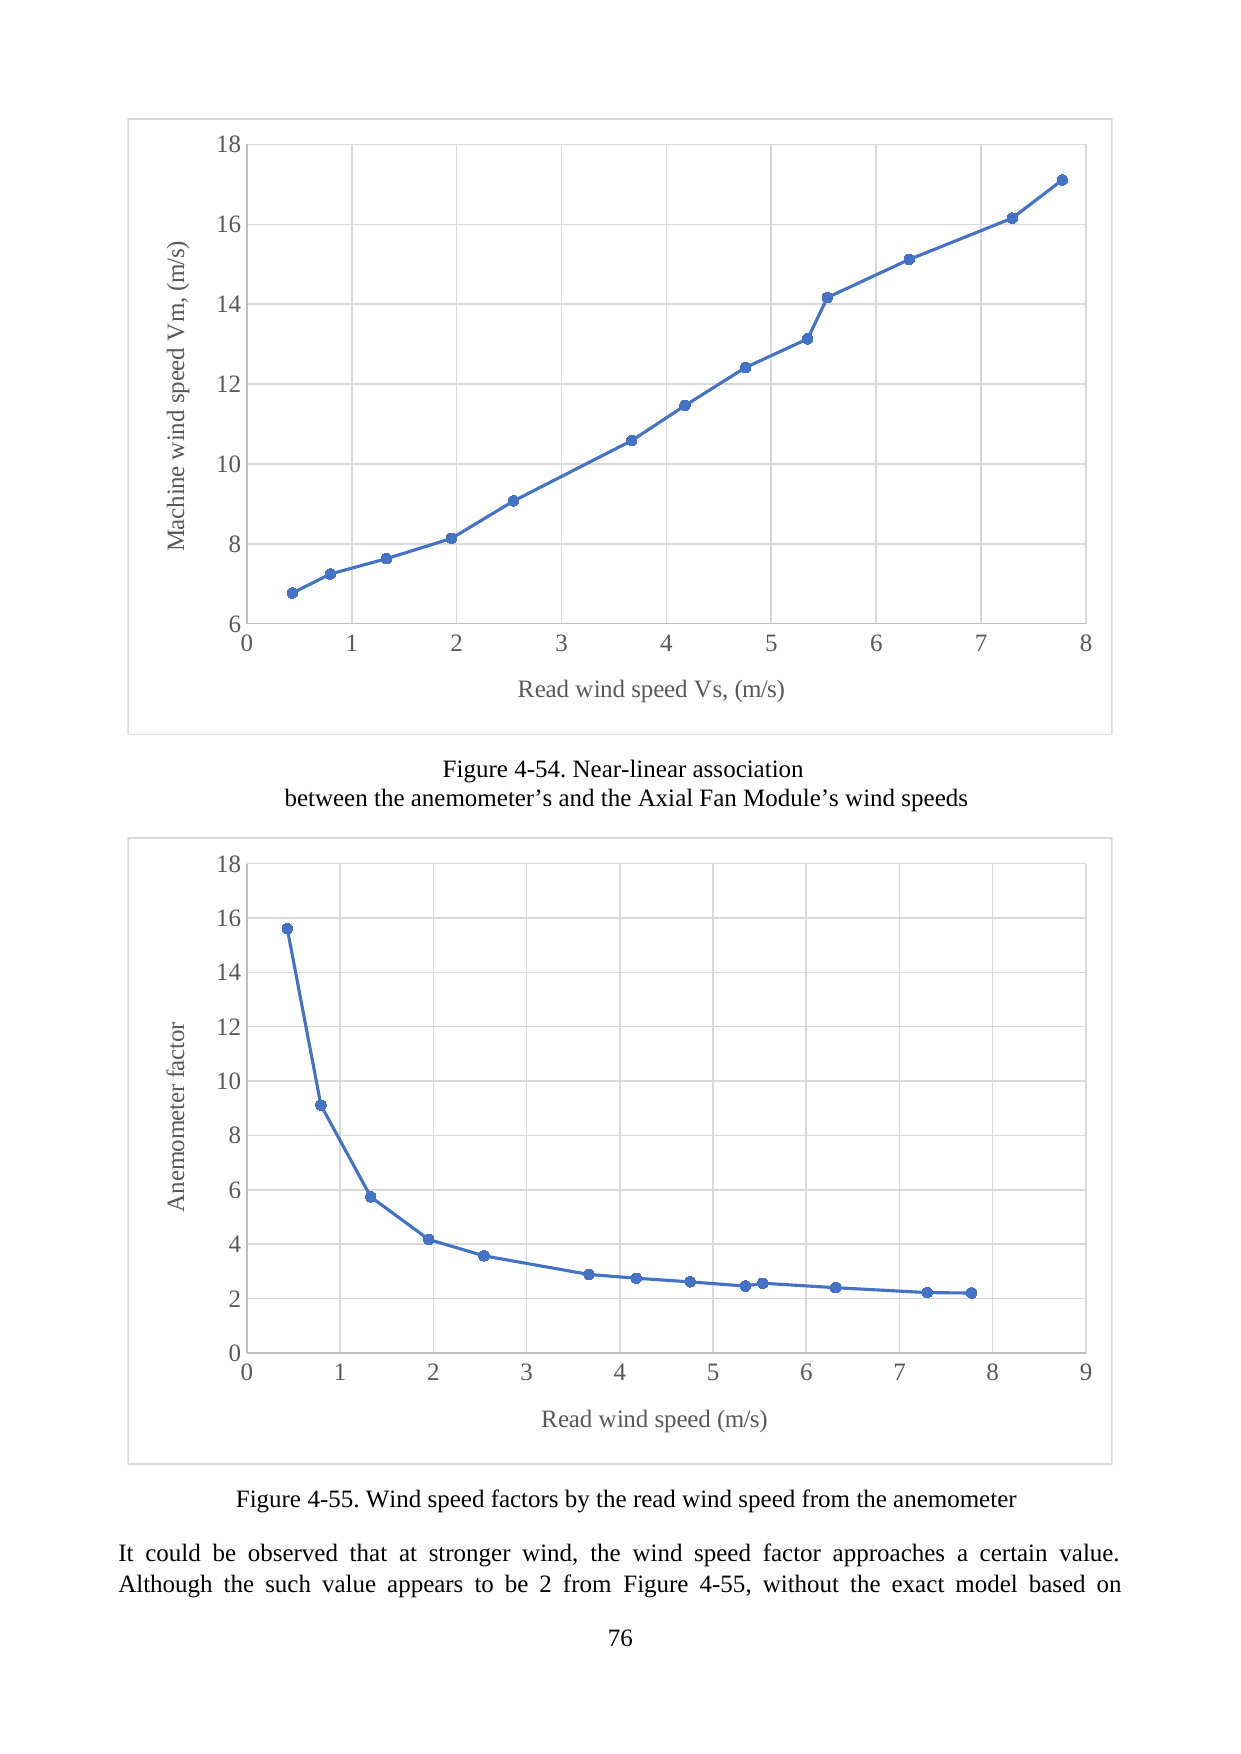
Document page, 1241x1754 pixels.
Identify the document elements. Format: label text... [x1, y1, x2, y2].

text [118, 1538, 1122, 1597]
